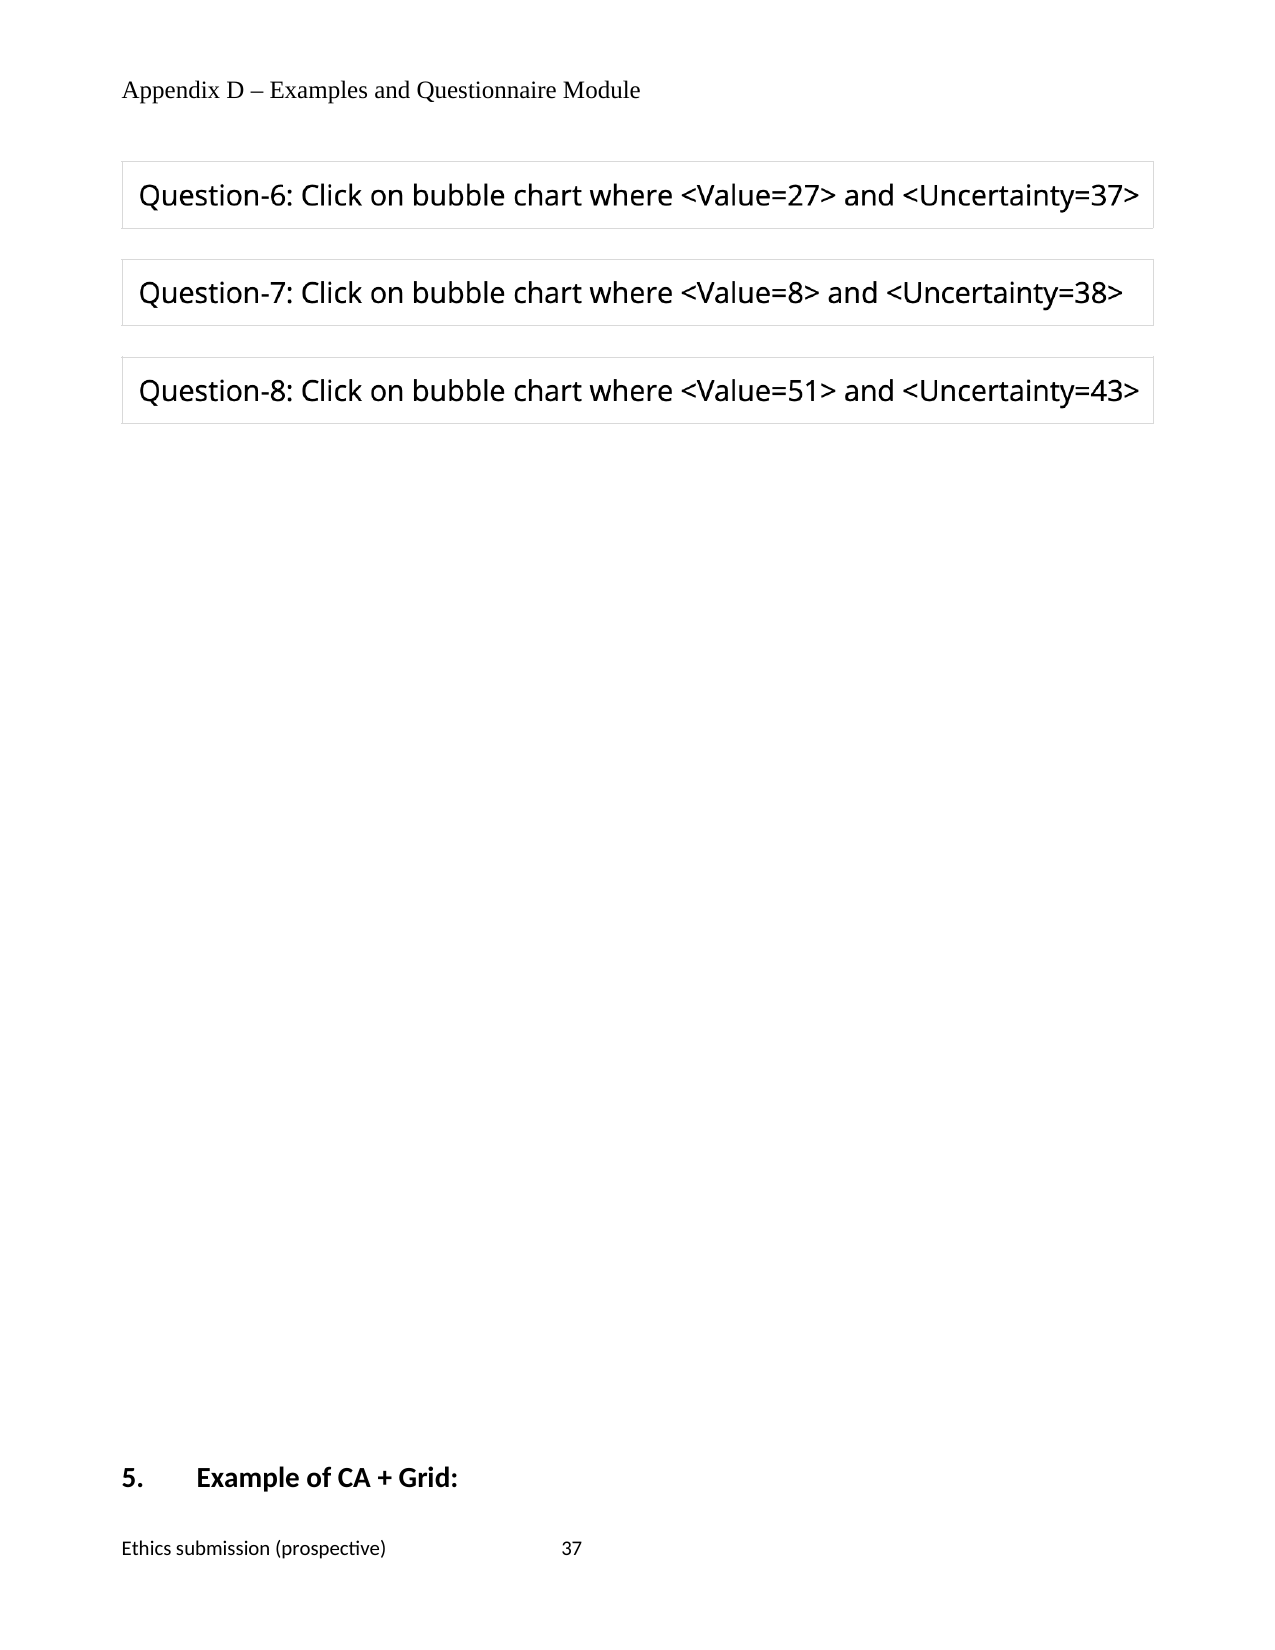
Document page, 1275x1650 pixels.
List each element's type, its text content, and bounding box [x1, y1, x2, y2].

picture [123, 358, 1153, 423]
picture [123, 260, 1153, 325]
text 5. Example of CA + Grid: [121, 1459, 1153, 1495]
picture [123, 162, 1153, 228]
